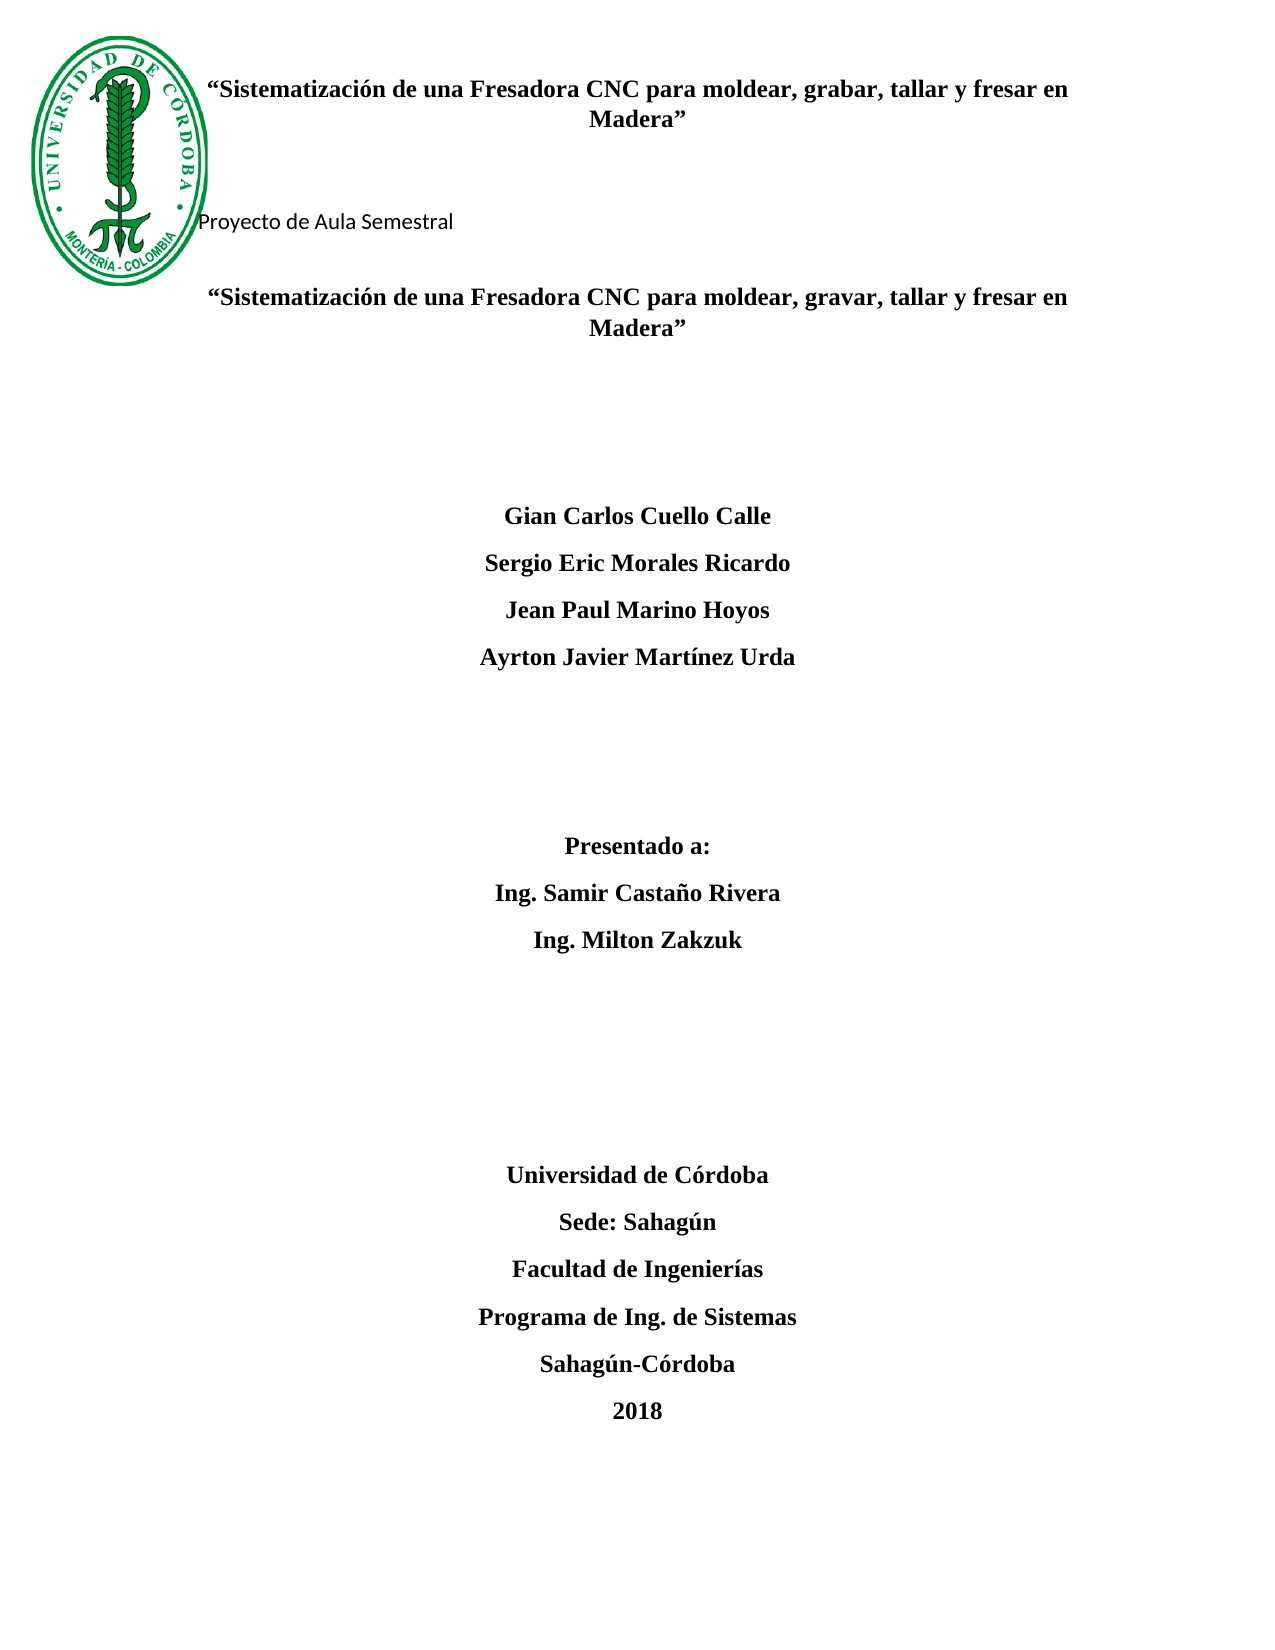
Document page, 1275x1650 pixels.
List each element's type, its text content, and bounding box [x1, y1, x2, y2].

picture [31, 36, 208, 286]
text Universidad de Córdoba [177, 1160, 1098, 1189]
text Programa de Ing. de Sistemas [177, 1302, 1098, 1330]
text Facultad de Ingenierías [177, 1254, 1098, 1283]
text Gian Carlos Cuello Calle [177, 501, 1098, 530]
text “Sistematización de una Fresadora CNC para moldear, gravar, tallar y fresar en Madera” [177, 282, 1098, 342]
text Sergio Eric Morales Ricardo [177, 548, 1098, 577]
text 2018 [177, 1396, 1098, 1424]
text Ing. Milton Zakzuk [177, 925, 1098, 954]
text Proyecto de Aula Semestral [177, 179, 1098, 235]
text Sahagún-Córdoba [177, 1349, 1098, 1377]
text Jean Paul Marino Hoyos [177, 595, 1098, 624]
text Presentado a: [177, 831, 1098, 859]
text Sede: Sahagún [177, 1207, 1098, 1236]
text Ing. Samir Castaño Rivera [177, 878, 1098, 907]
text Ayrton Javier Martínez Urda [177, 642, 1098, 671]
